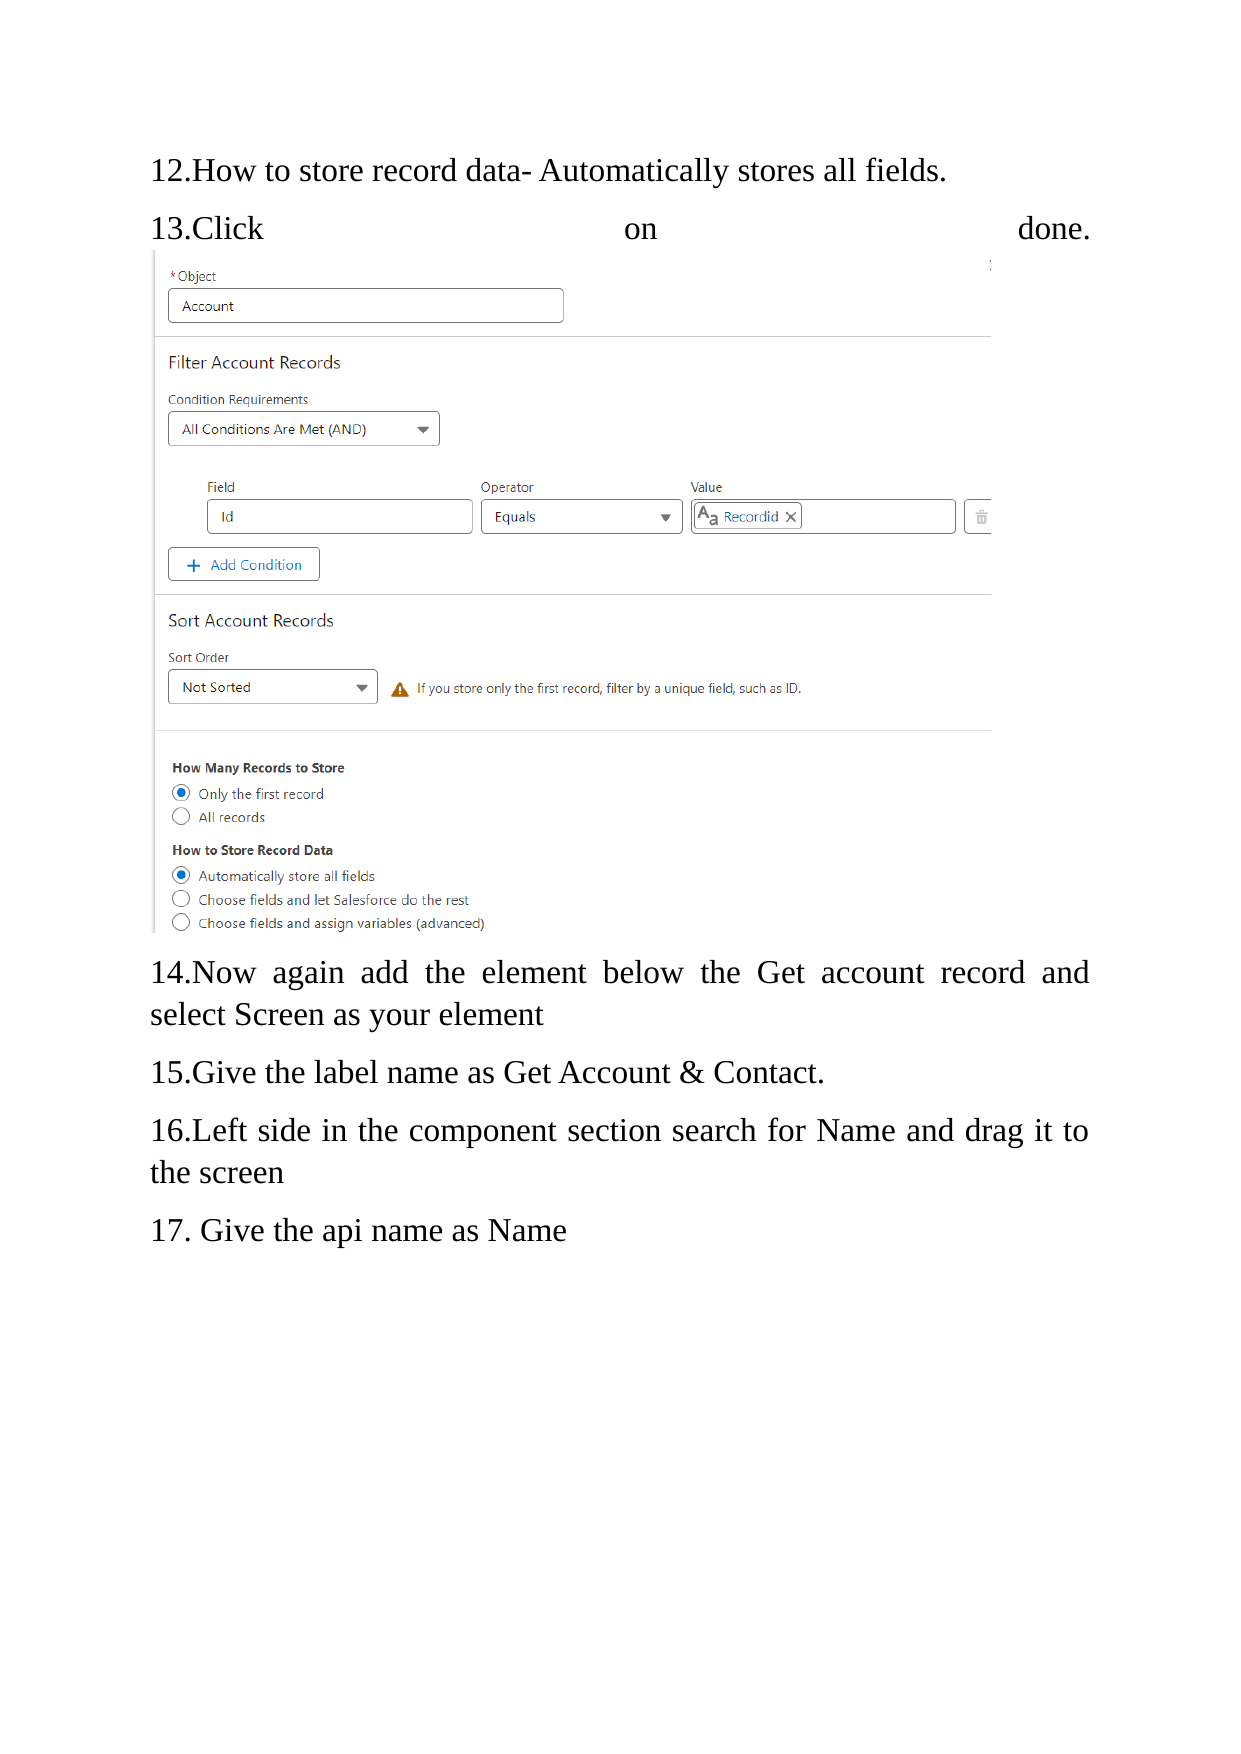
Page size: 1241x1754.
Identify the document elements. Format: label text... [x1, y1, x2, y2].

text 14.Now again add the element below the Get account record and select Screen as your element [150, 952, 1091, 1032]
text 16.Left side in the component section search for Name and drag it to the screen [150, 1110, 1091, 1191]
text 17. Give the api name as Name [150, 1210, 1091, 1248]
text 15.Give the label name as Get Account & Contact. [150, 1052, 1091, 1090]
text 12.How to store record data- Automatically stores all fields. [150, 150, 1091, 188]
picture [150, 250, 992, 933]
